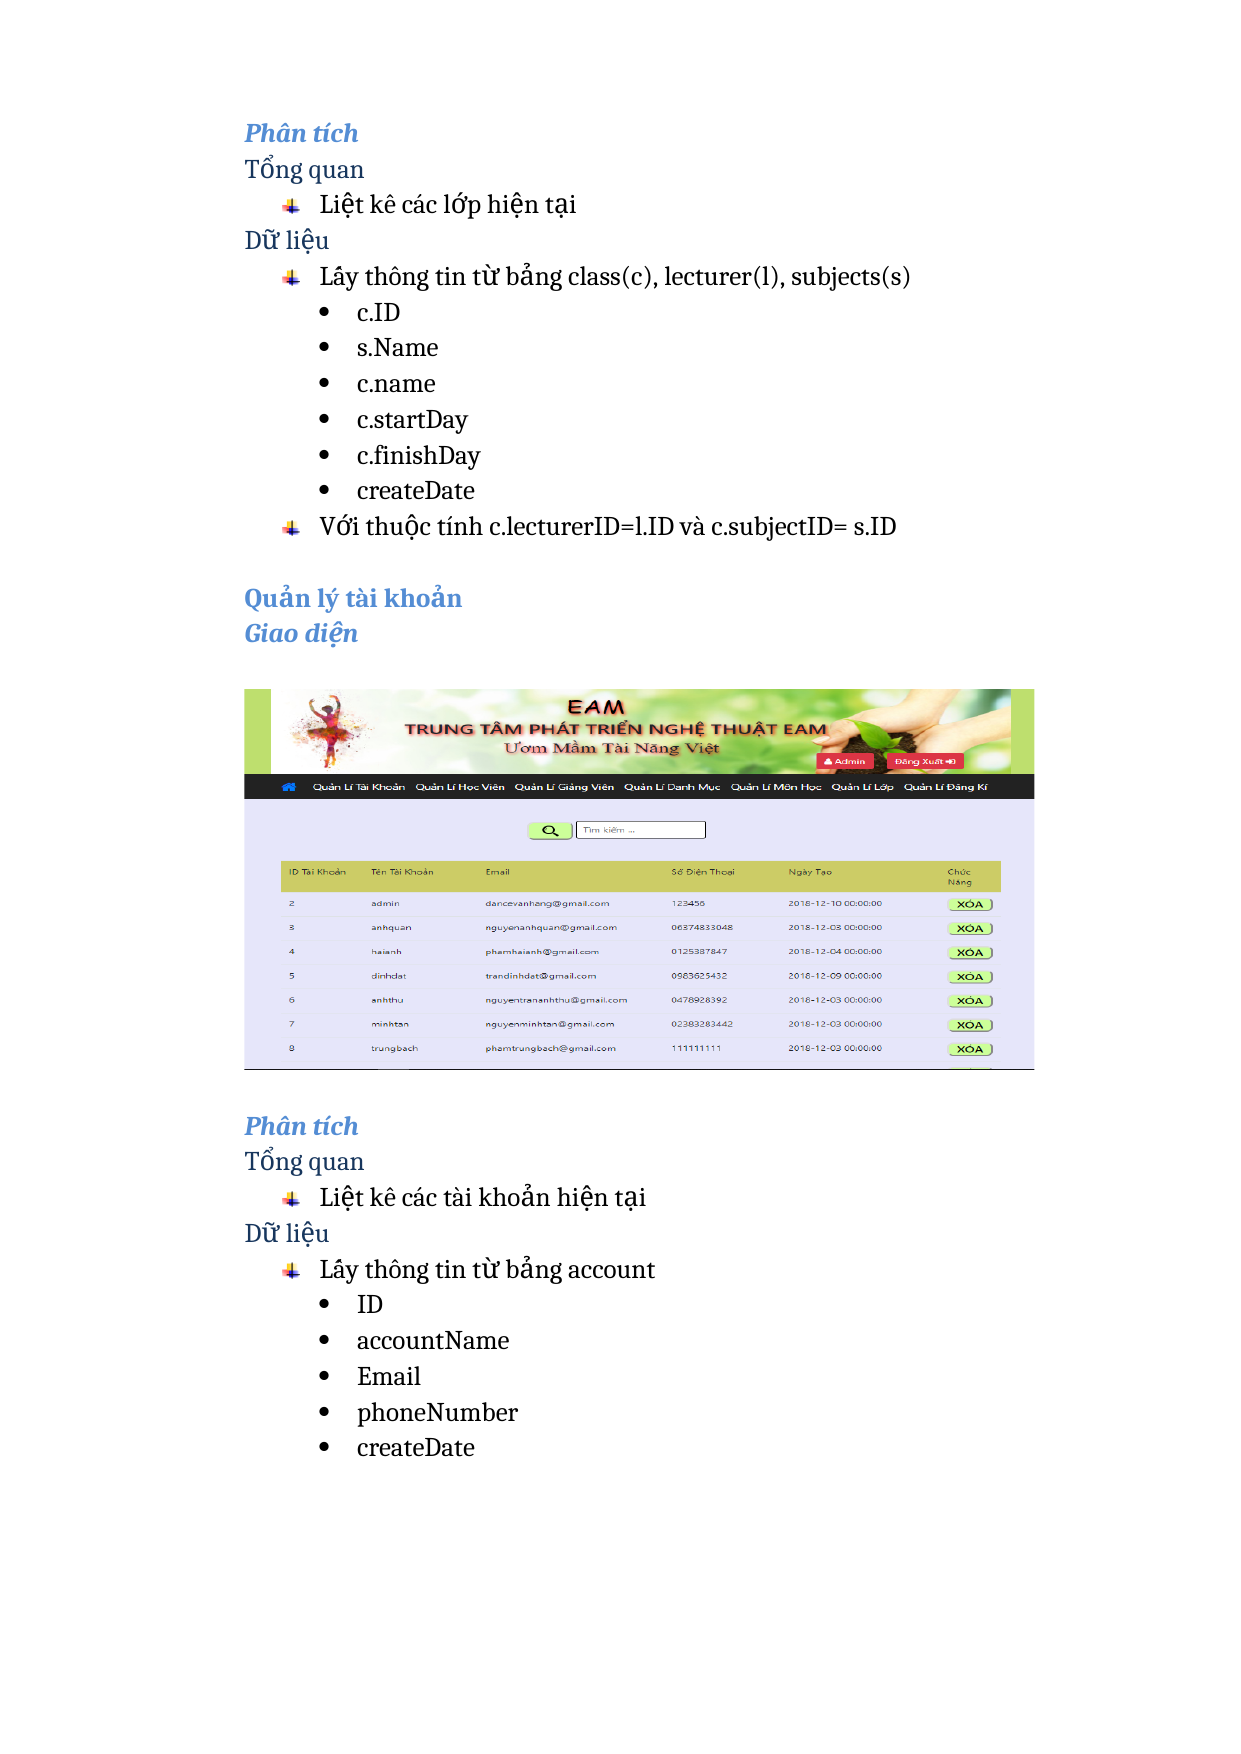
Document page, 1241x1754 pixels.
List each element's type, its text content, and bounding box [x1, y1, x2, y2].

list Tổng quan [244, 154, 1122, 185]
list accountName [319, 1325, 1122, 1356]
list Với thuộc tính c.lecturerID=l.ID và c.subjectID= s.ID [282, 511, 1122, 542]
list c.startDay [319, 404, 1122, 435]
list phoneNumber [319, 1397, 1122, 1428]
picture [282, 1190, 300, 1207]
list c.finishDay [319, 440, 1122, 471]
list Lấy thông tin từ bảng account [282, 1254, 1122, 1285]
list Liệt kê các lớp hiện tại [282, 189, 1122, 221]
list Phân tích [244, 1111, 1122, 1142]
list createDate [319, 1432, 1122, 1463]
picture [244, 689, 1035, 1070]
picture [282, 268, 300, 286]
list Lấy thông tin từ bảng class(c), lecturer(l), subjects(s) [282, 261, 1122, 292]
picture [282, 1261, 300, 1279]
picture [282, 197, 300, 214]
picture [282, 519, 300, 536]
list Dữ liệu [244, 1218, 1122, 1249]
list Phân tích [244, 118, 1122, 149]
list c.ID [319, 297, 1122, 328]
list Dữ liệu [244, 225, 1122, 256]
list Email [319, 1361, 1122, 1392]
list Quản lý tài khoản [244, 583, 1122, 614]
list Tổng quan [244, 1146, 1122, 1178]
list Liệt kê các tài khoản hiện tại [282, 1182, 1122, 1213]
list c.name [319, 368, 1122, 399]
list s.Name [319, 332, 1122, 364]
list createDate [319, 475, 1122, 507]
list ID [319, 1289, 1122, 1321]
list Giao diện [244, 618, 1122, 649]
